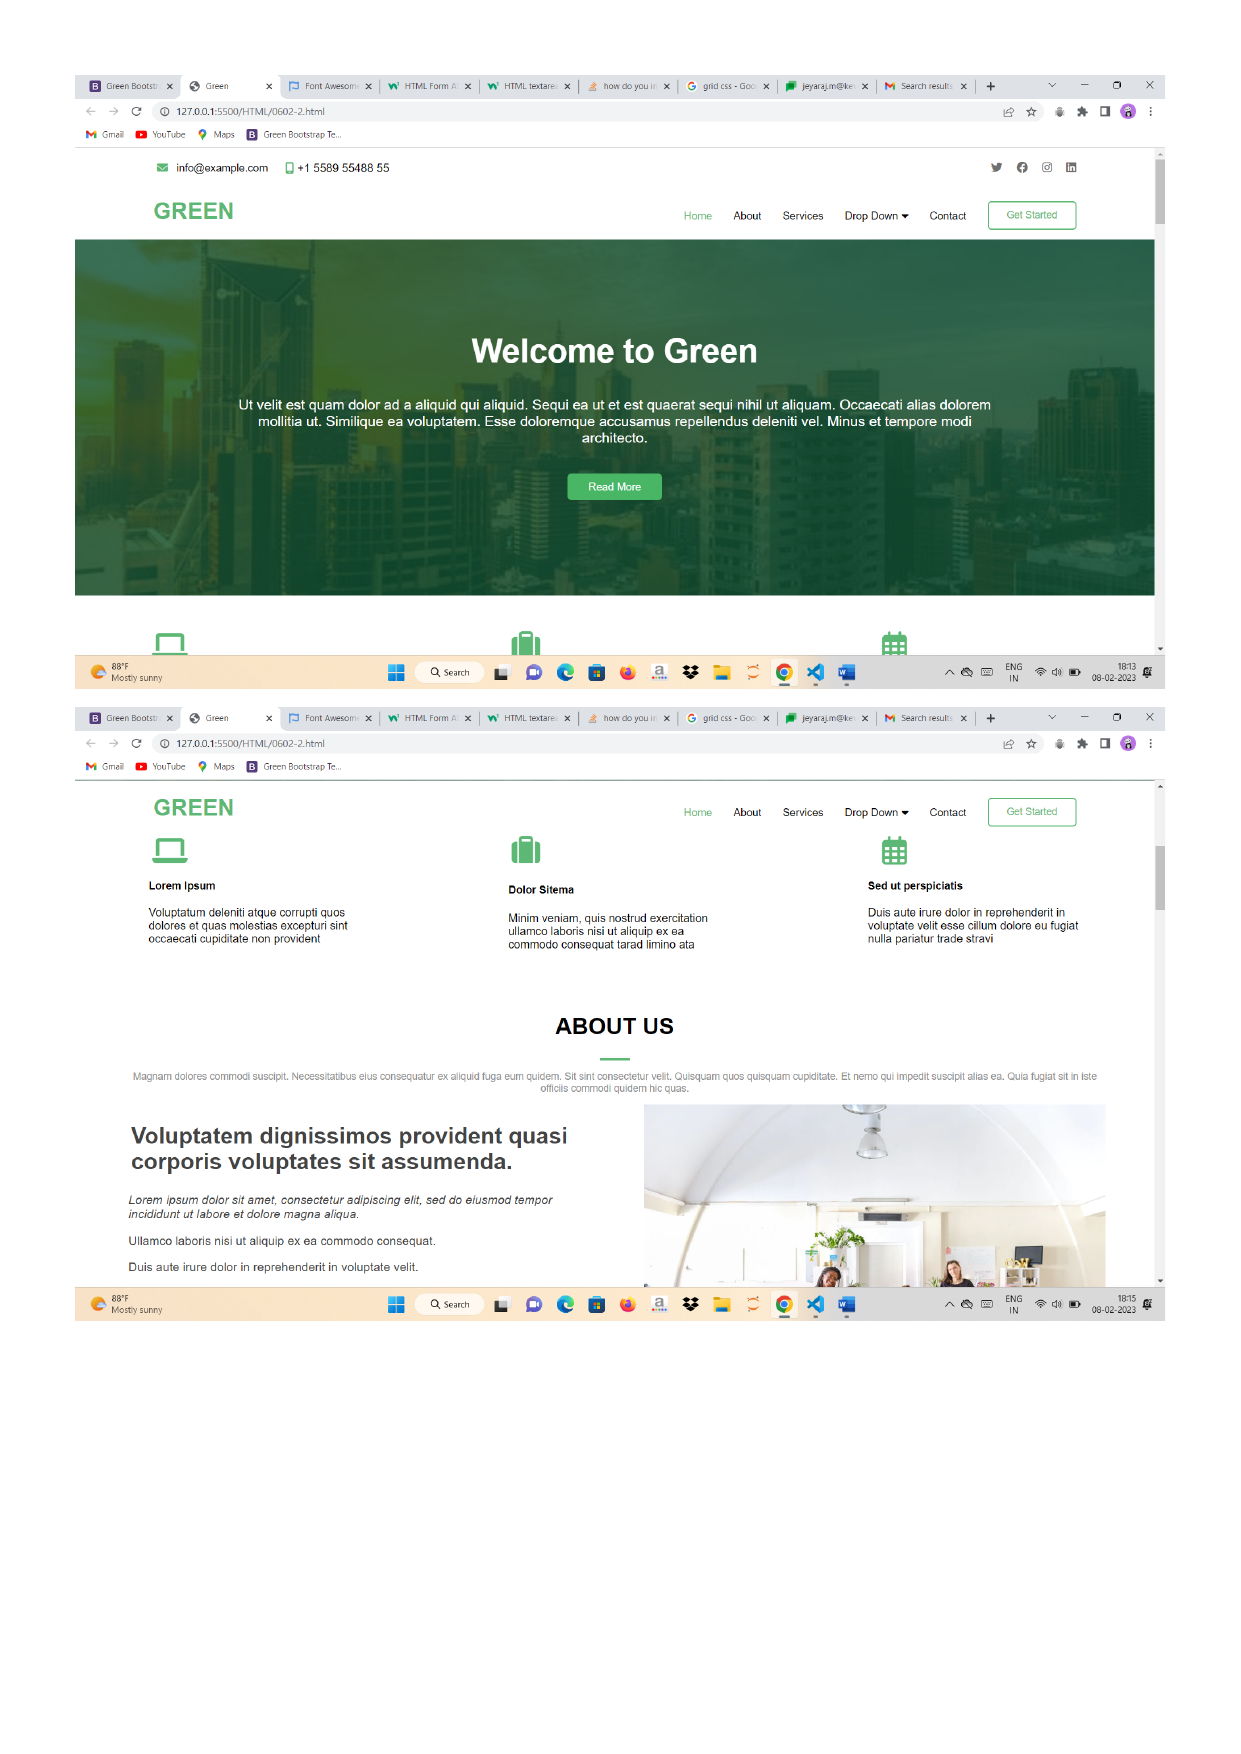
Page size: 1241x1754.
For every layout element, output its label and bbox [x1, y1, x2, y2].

picture [75, 707, 1166, 1321]
picture [75, 75, 1166, 689]
